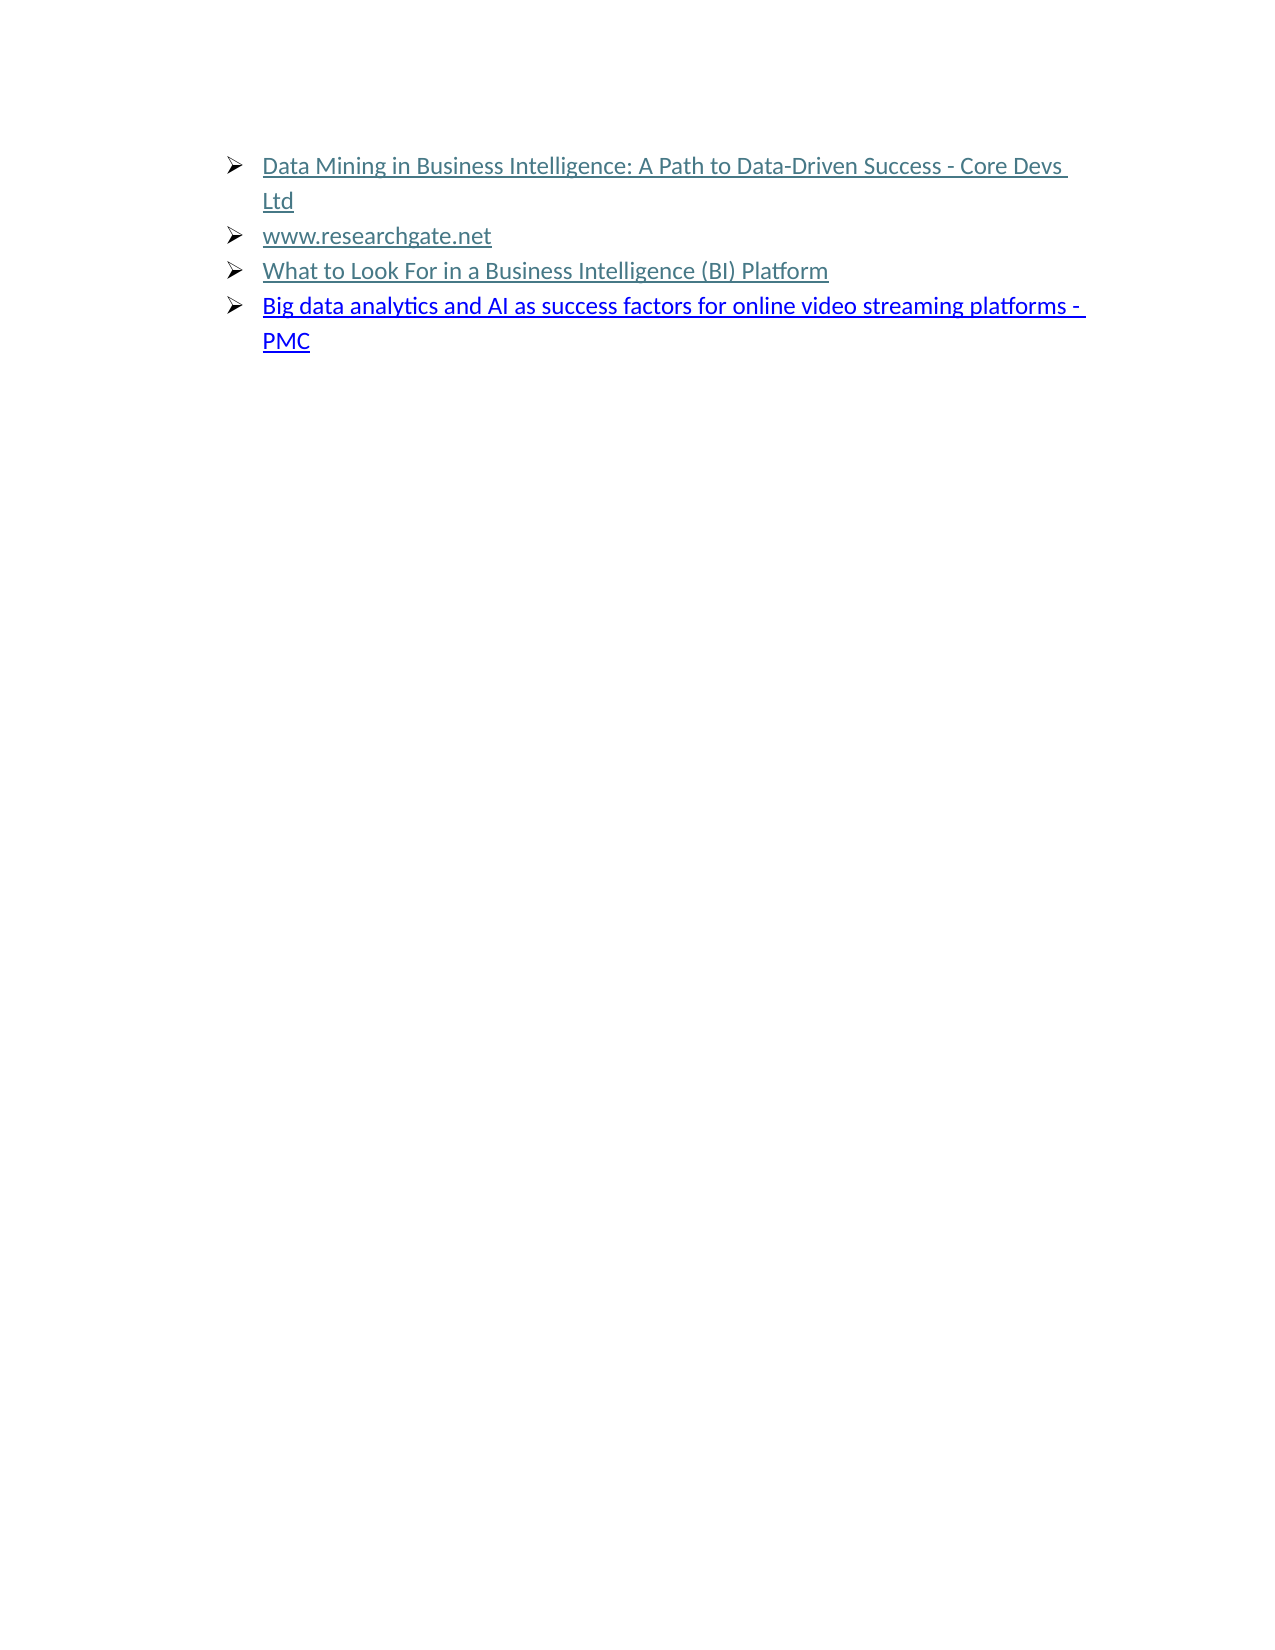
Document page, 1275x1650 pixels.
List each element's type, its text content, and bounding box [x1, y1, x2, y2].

list What to Look For in a Business Intelligence (BI) Platform [225, 255, 1087, 286]
list Data Mining in Business Intelligence: A Path to Data-Driven Success - Core Devs Ltd [225, 150, 1087, 216]
list www.researchgate.net [225, 220, 1087, 251]
list Big data analytics and AI as success factors for online video streaming platforms - PMC [225, 290, 1087, 356]
